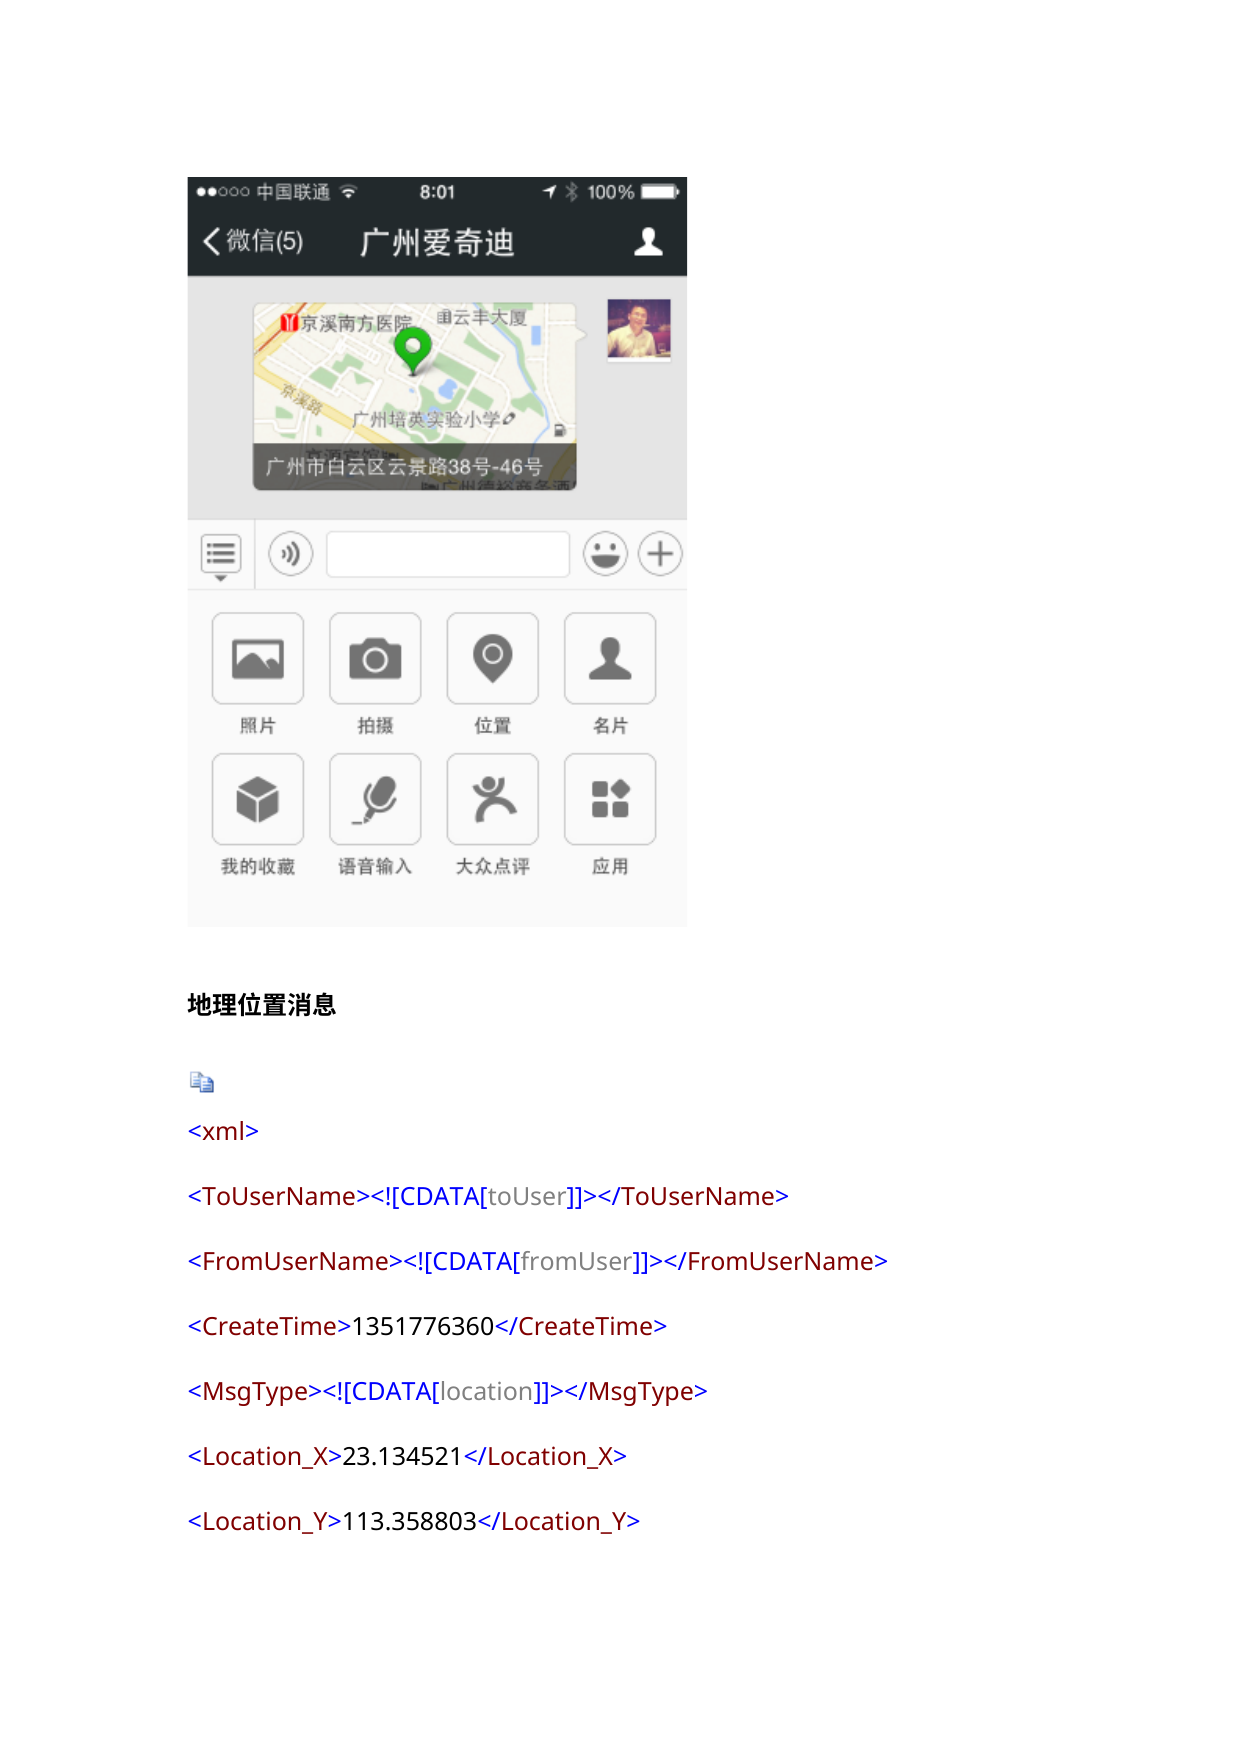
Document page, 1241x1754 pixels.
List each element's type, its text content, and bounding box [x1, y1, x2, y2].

text <Location_Y>113.358803</Location_Y> [187, 1488, 1053, 1553]
text 地理位置消息 [187, 971, 1053, 1036]
text <xml> [187, 1098, 1053, 1163]
text <CreateTime>1351776360</CreateTime> [187, 1293, 1053, 1358]
text <Location_X>23.134521</Location_X> [187, 1423, 1053, 1488]
picture [187, 177, 688, 927]
picture [187, 1065, 219, 1098]
text <ToUserName><![CDATA[toUser]]></ToUserName> [187, 1163, 1053, 1228]
text <FromUserName><![CDATA[fromUser]]></FromUserName> [187, 1228, 1053, 1293]
text <MsgType><![CDATA[location]]></MsgType> [187, 1358, 1053, 1423]
